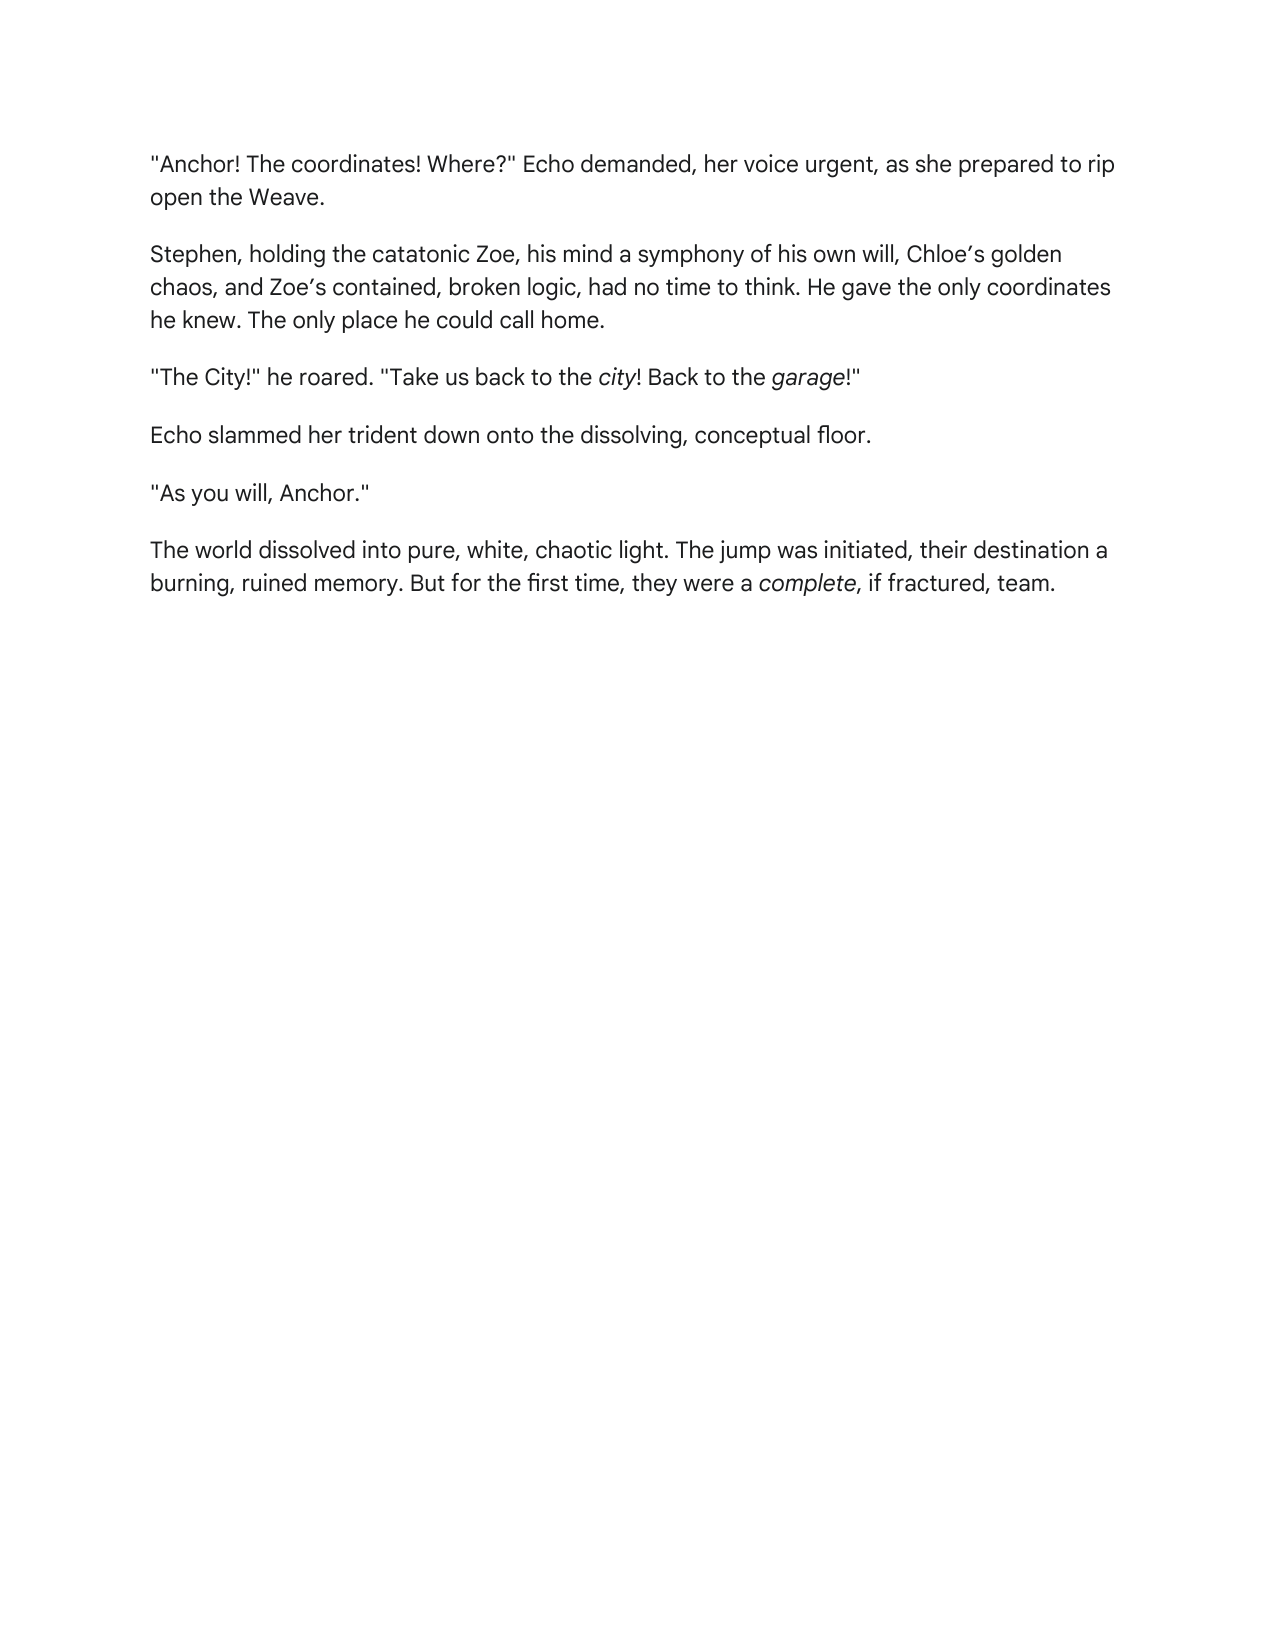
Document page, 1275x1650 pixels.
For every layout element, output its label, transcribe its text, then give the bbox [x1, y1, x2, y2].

text Echo slammed her trident down onto the dissolving, conceptual floor. [150, 421, 1125, 450]
text "Anchor! The coordinates! Where?" Echo demanded, her voice urgent, as she prepared to rip open the Weave. [150, 150, 1125, 211]
text Stephen, holding the catatonic Zoe, his mind a symphony of his own will, Chloe’s golden chaos, and Zoe’s contained, broken logic, had no time to think. He gave the only coordinates he knew. The only place he could call home. [150, 240, 1125, 334]
text "The City!" he roared. "Take us back to the city! Back to the garage!" [150, 363, 1125, 392]
text "As you will, Anchor." [150, 479, 1125, 508]
text The world dissolved into pure, white, chaotic light. The jump was initiated, their destination a burning, ruined memory. But for the first time, they were a complete, if fractured, team. [150, 537, 1125, 598]
